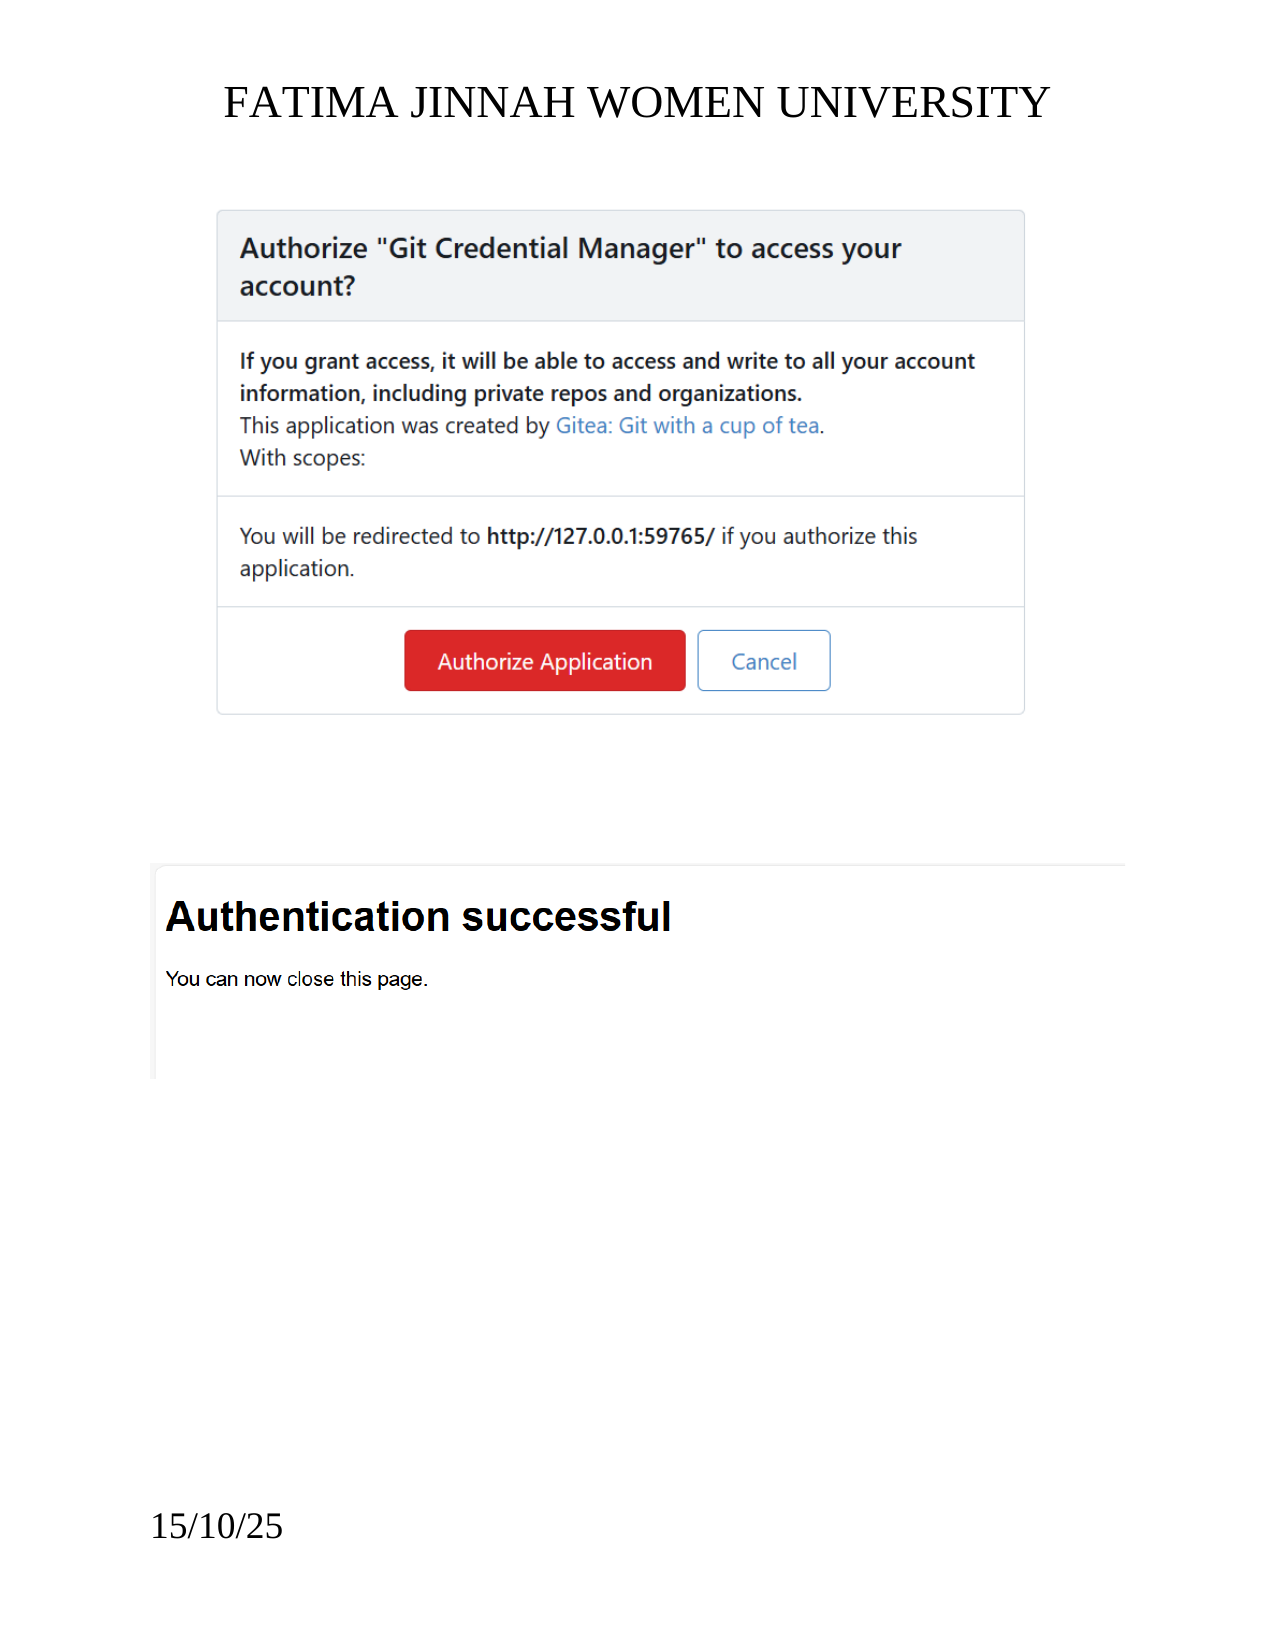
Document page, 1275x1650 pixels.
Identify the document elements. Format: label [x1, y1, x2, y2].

picture [150, 863, 1125, 1079]
picture [150, 155, 1125, 790]
